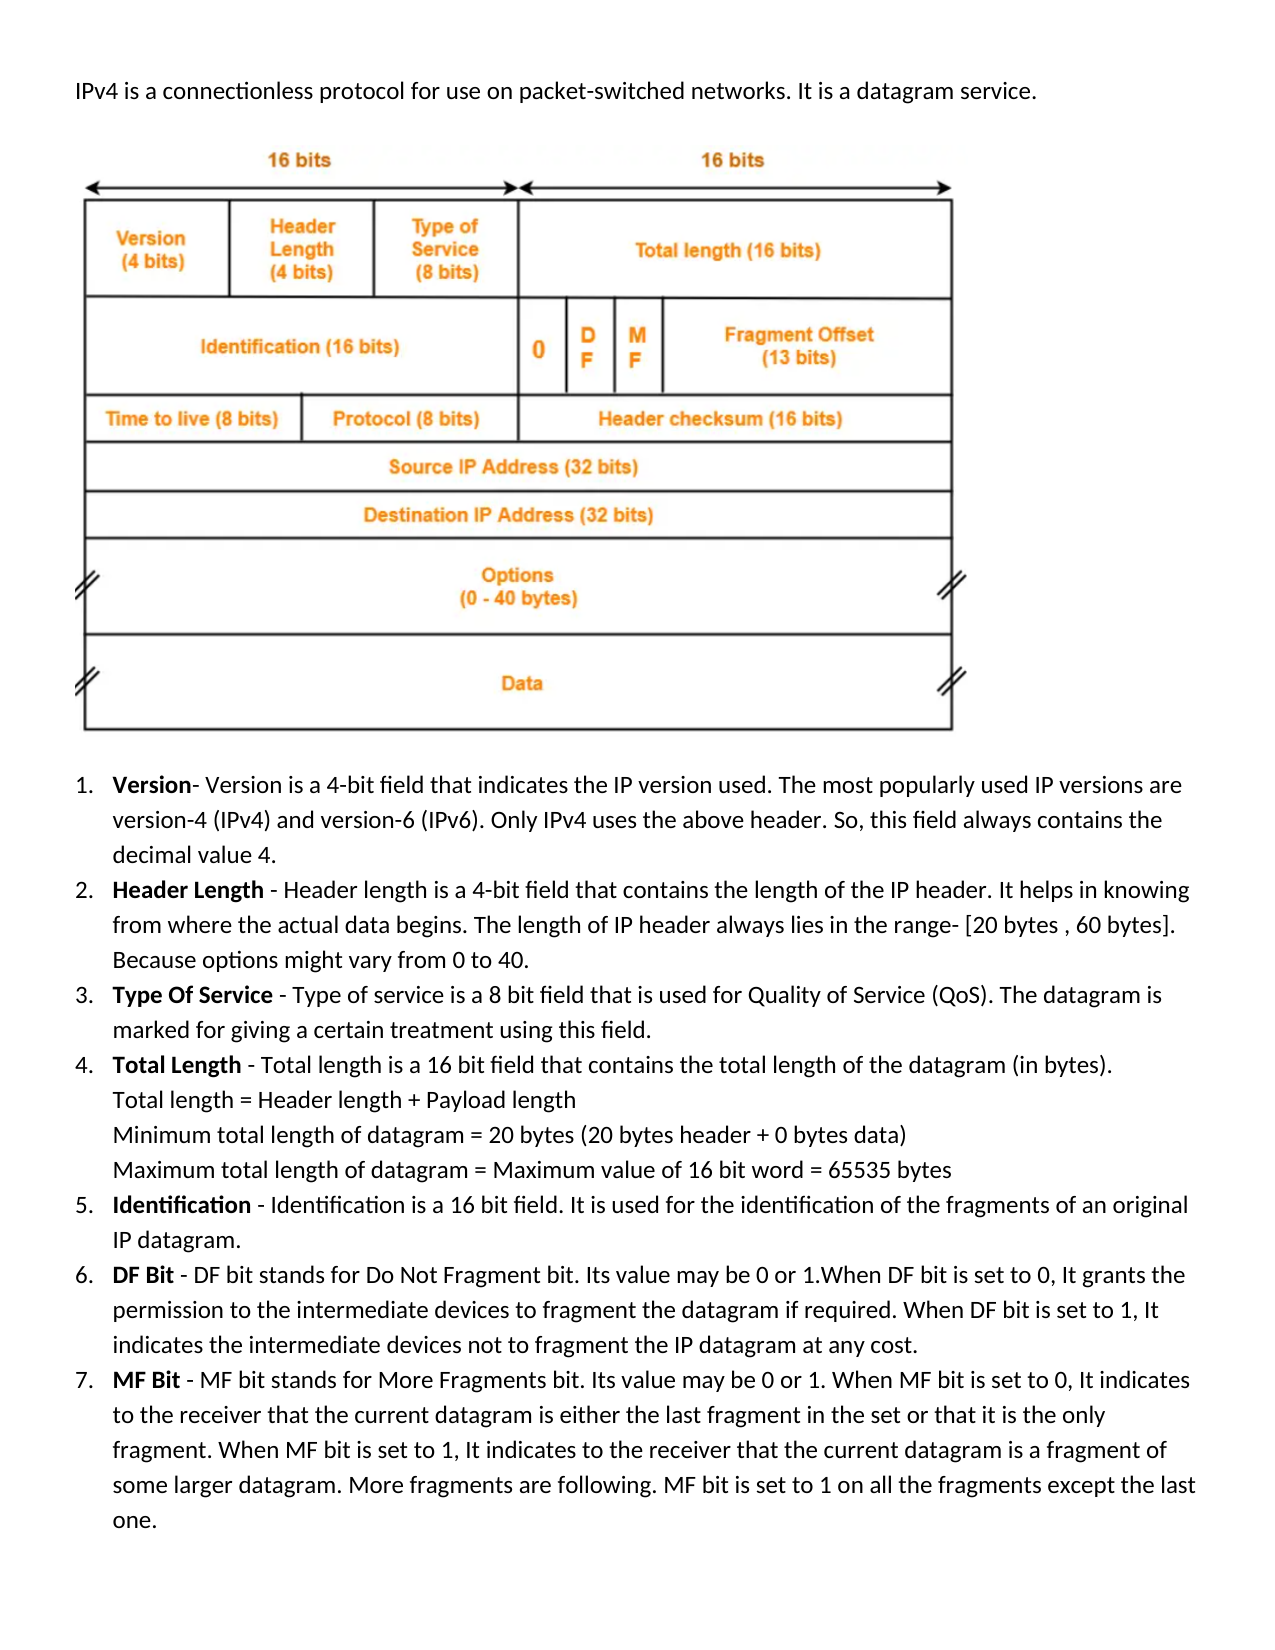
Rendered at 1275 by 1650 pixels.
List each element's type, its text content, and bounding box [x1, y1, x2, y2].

list Total length = Header length + Payload length [112, 1084, 1200, 1115]
list Total Length - Total length is a 16 bit field that contains the total length of the datagram (in bytes). [75, 1049, 1200, 1080]
text IPv4 is a connectionless protocol for use on packet-switched networks. It is a datagram service. [75, 75, 1200, 106]
list Version- Version is a 4-bit field that indicates the IP version used. The most popularly used IP versions are version-4 (IPv4) and version-6 (IPv6). Only IPv4 uses the above header. So, this field always contains the decimal value 4. [75, 127, 1200, 870]
list Header Length - Header length is a 4-bit field that contains the length of the IP header. It helps in knowing from where the actual data begins. The length of IP header always lies in the range- [20 bytes , 60 bytes]. Because options might vary from 0 to 40. [75, 874, 1200, 975]
list DF Bit - DF bit stands for Do Not Fragment bit. Its value may be 0 or 1.When DF bit is set to 0, It grants the permission to the intermediate devices to fragment the datagram if required. When DF bit is set to 1, It indicates the intermediate devices not to fragment the IP datagram at any cost. [75, 1259, 1200, 1360]
list Maximum total length of datagram = Maximum value of 16 bit word = 65535 bytes [112, 1154, 1200, 1185]
list Minimum total length of datagram = 20 bytes (20 bytes header + 0 bytes data) [112, 1119, 1200, 1150]
list Identification - Identification is a 16 bit field. It is used for the identification of the fragments of an original IP datagram. [75, 1189, 1200, 1255]
list Type Of Service - Type of service is a 8 bit field that is used for Quality of Service (QoS). The datagram is marked for giving a certain treatment using this field. [75, 979, 1200, 1045]
list MF Bit - MF bit stands for More Fragments bit. Its value may be 0 or 1. When MF bit is set to 0, It indicates to the receiver that the current datagram is either the last fragment in the set or that it is the only fragment. When MF bit is set to 1, It indicates to the receiver that the current datagram is a fragment of some larger datagram. More fragments are following. MF bit is set to 1 on all the fragments except the last one. [75, 1364, 1200, 1535]
